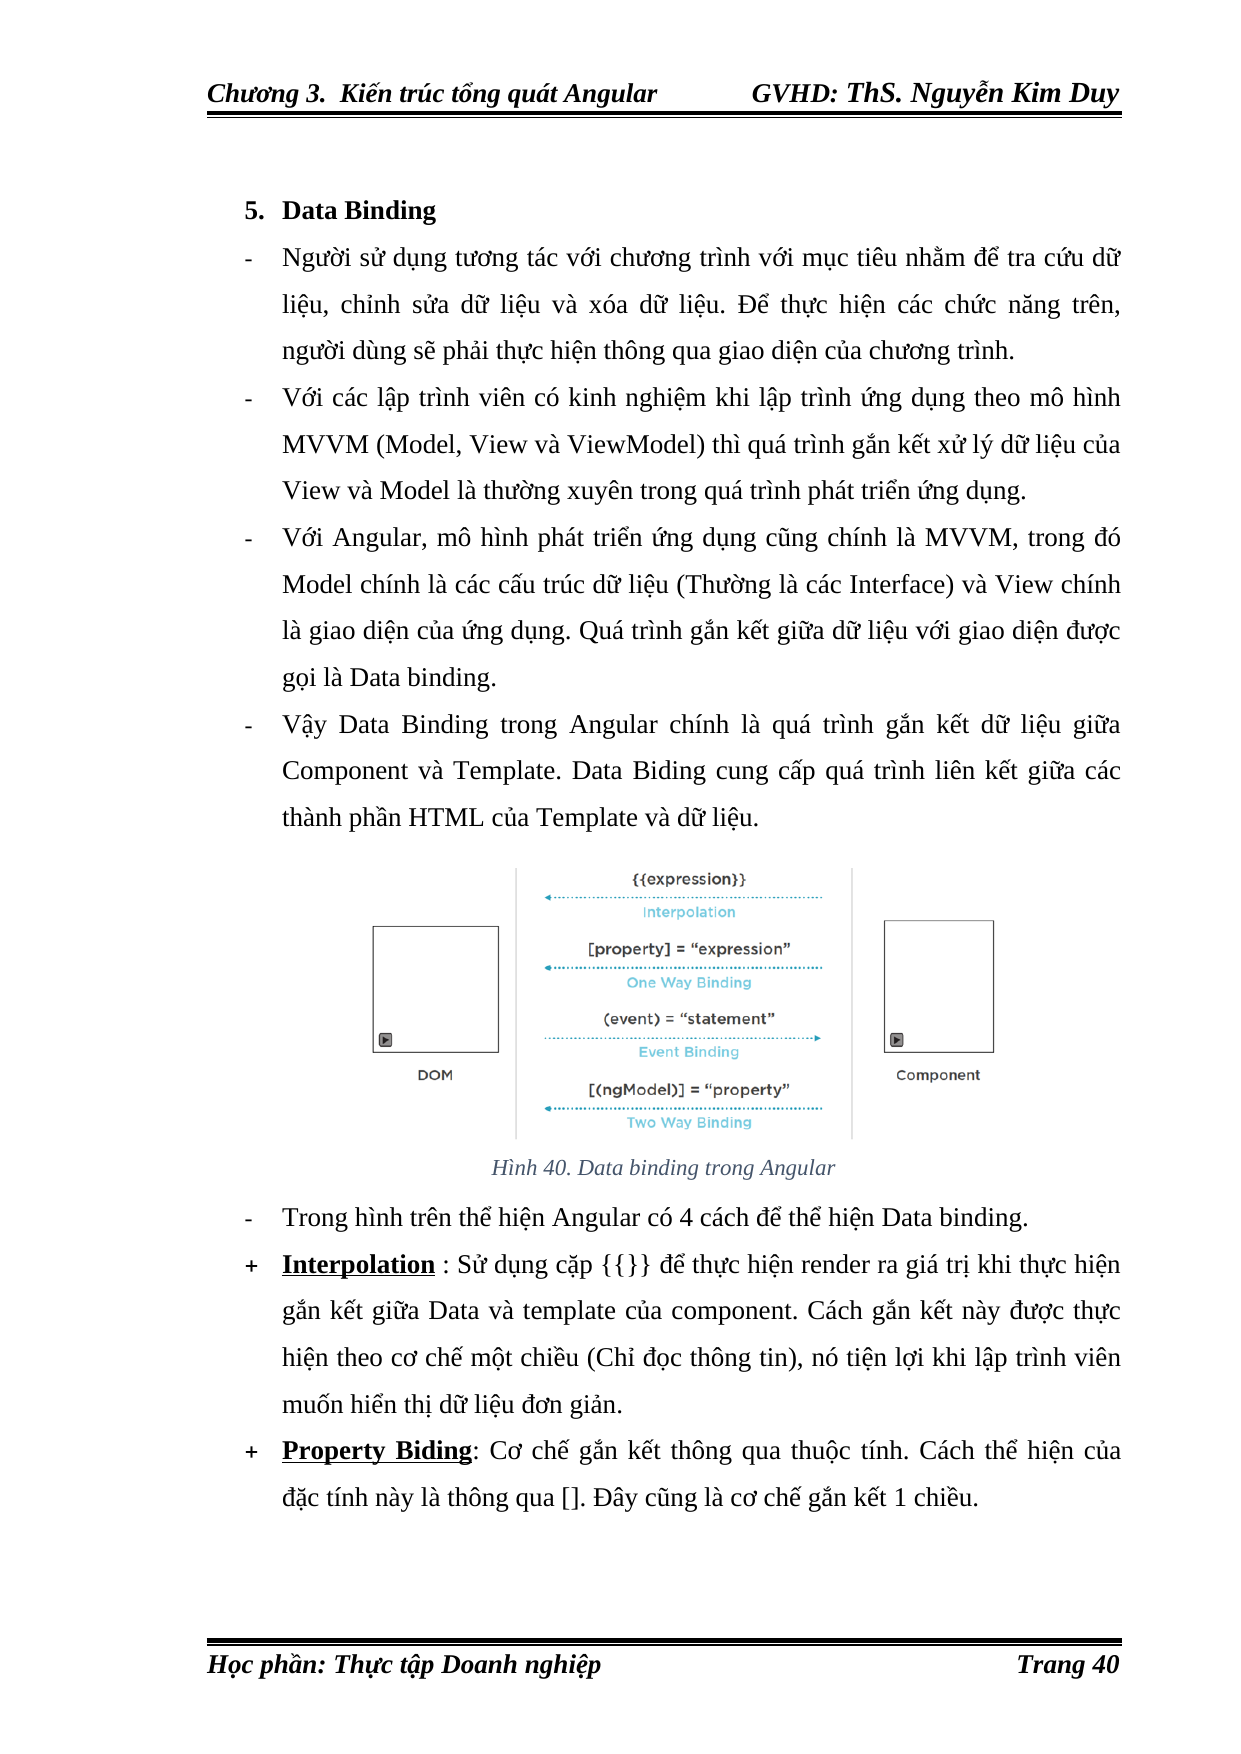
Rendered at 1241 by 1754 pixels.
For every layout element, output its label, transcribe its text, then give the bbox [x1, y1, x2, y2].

picture [364, 847, 1002, 1140]
list Property Biding: Cơ chế gắn kết thông qua thuộc tính. Cách thể hiện của đặc tính này là thông qua []. Đây cũng là cơ chế gắn kết 1 chiều. [244, 1434, 1122, 1512]
list Data Binding [244, 194, 1122, 226]
list Người sử dụng tương tác với chương trình với mục tiêu nhằm để tra cứu dữ liệu, chỉnh sửa dữ liệu và xóa dữ liệu. Để thực hiện các chức năng trên, người dùng sẽ phải thực hiện thông qua giao diện của chương trình. [244, 241, 1122, 366]
list Với các lập trình viên có kinh nghiệm khi lập trình ứng dụng theo mô hình MVVM (Model, View và ViewModel) thì quá trình gắn kết xử lý dữ liệu của View và Model là thường xuyên trong quá trình phát triển ứng dụng. [244, 381, 1122, 506]
list Trong hình trên thể hiện Angular có 4 cách để thể hiện Data binding. [244, 1201, 1122, 1232]
list Với Angular, mô hình phát triển ứng dụng cũng chính là MVVM, trong đó Model chính là các cấu trúc dữ liệu (Thường là các Interface) và View chính là giao diện của ứng dụng. Quá trình gắn kết giữa dữ liệu với giao diện được gọi là Data binding. [244, 521, 1122, 692]
list Vậy Data Binding trong Angular chính là quá trình gắn kết dữ liệu giữa Component và Template. Data Biding cung cấp quá trình liên kết giữa các thành phần HTML của Template và dữ liệu. [244, 708, 1122, 832]
list Interpolation : Sử dụng cặp {{}} để thực hiện render ra giá trị khi thực hiện gắn kết giữa Data và template của component. Cách gắn kết này được thực hiện theo cơ chế một chiều (Chỉ đọc thông tin), nó tiện lợi khi lập trình viên muốn hiển thị dữ liệu đơn giản. [244, 1248, 1122, 1419]
